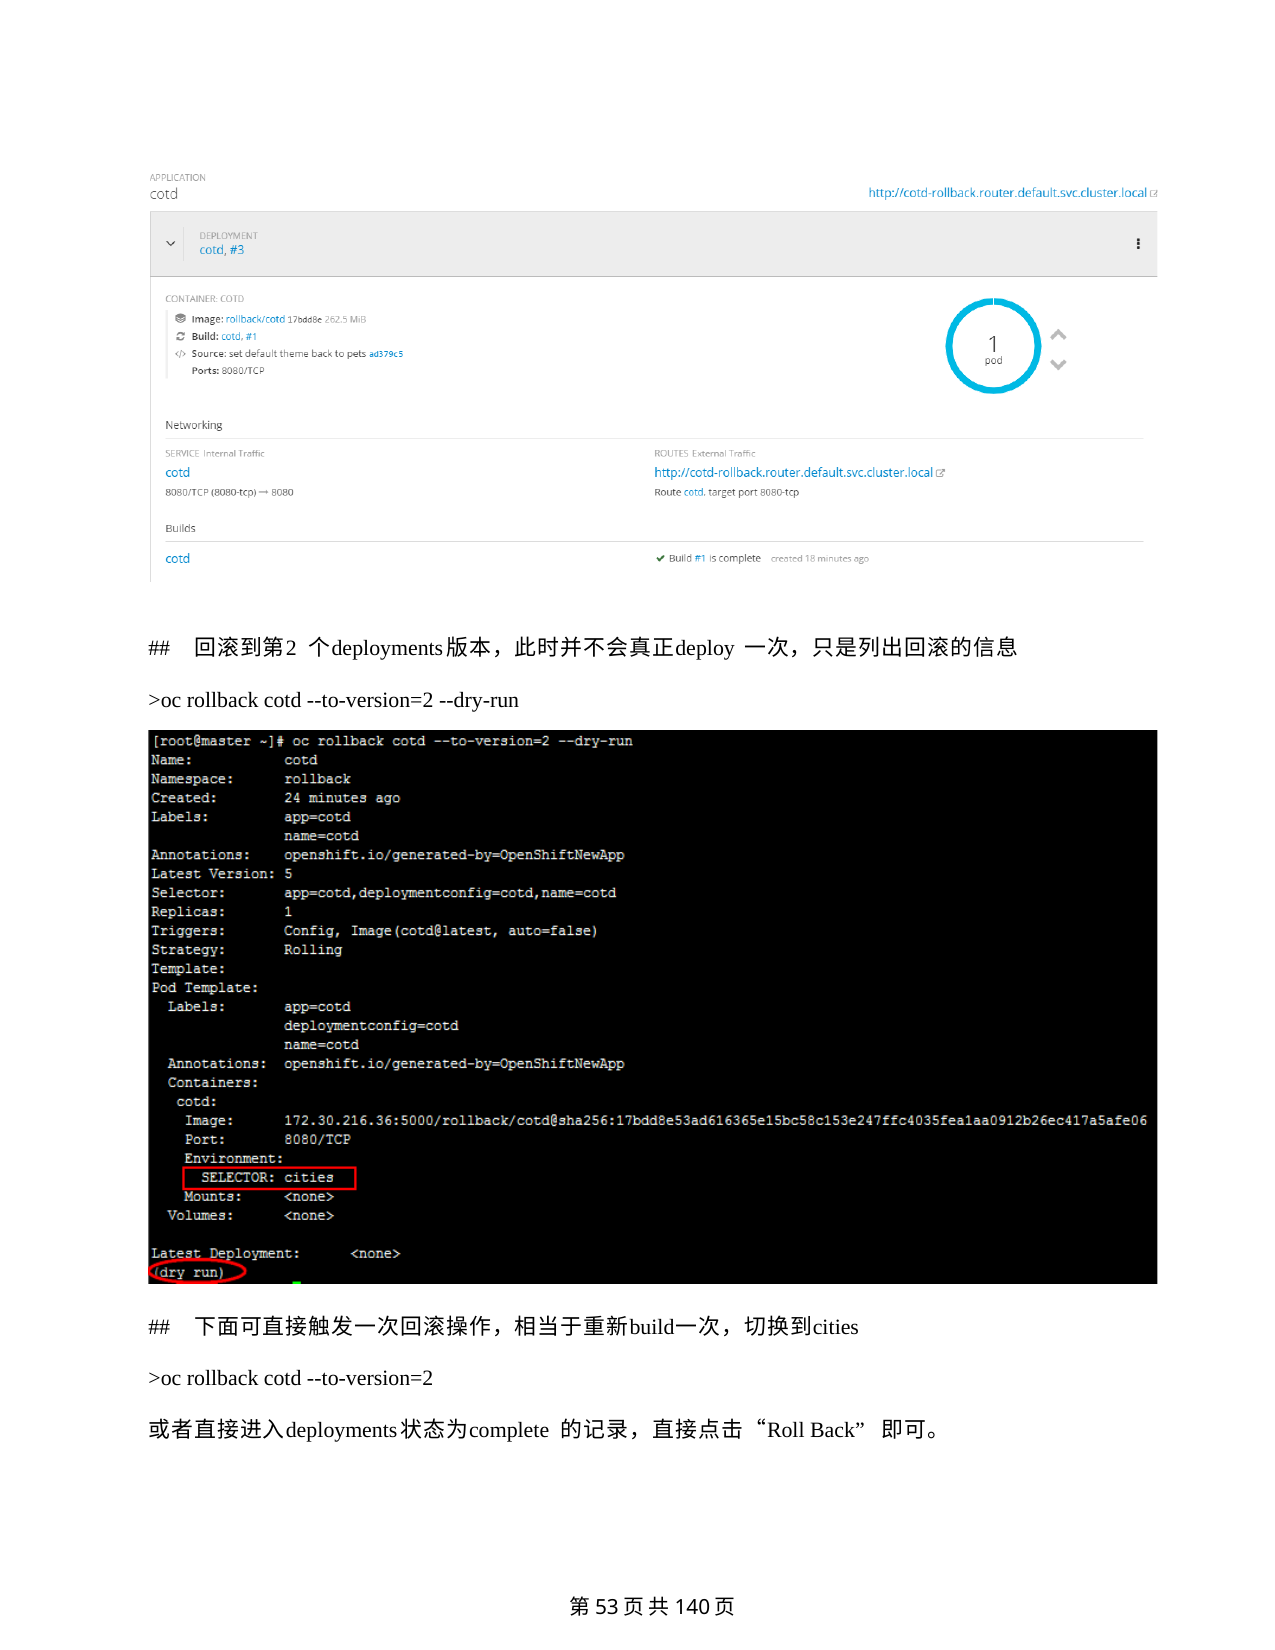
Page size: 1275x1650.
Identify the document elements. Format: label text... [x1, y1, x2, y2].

text ## 回滚到第2个deployments版本，此时并不会真正deploy一次，只是列出回滚的信息 [148, 627, 1156, 665]
text >oc rollback cotd --to-version=2 [148, 1359, 1156, 1397]
text ## 下面可直接触发一次回滚操作，相当于重新build一次，切换到cities [148, 1306, 1156, 1343]
picture [148, 730, 1158, 1284]
picture [148, 164, 1158, 582]
text >oc rollback cotd --to-version=2 --dry-run [148, 681, 1156, 718]
text 或者直接进入deployments状态为complete的记录，直接点击“Roll Back”即可。 [148, 1409, 1156, 1447]
